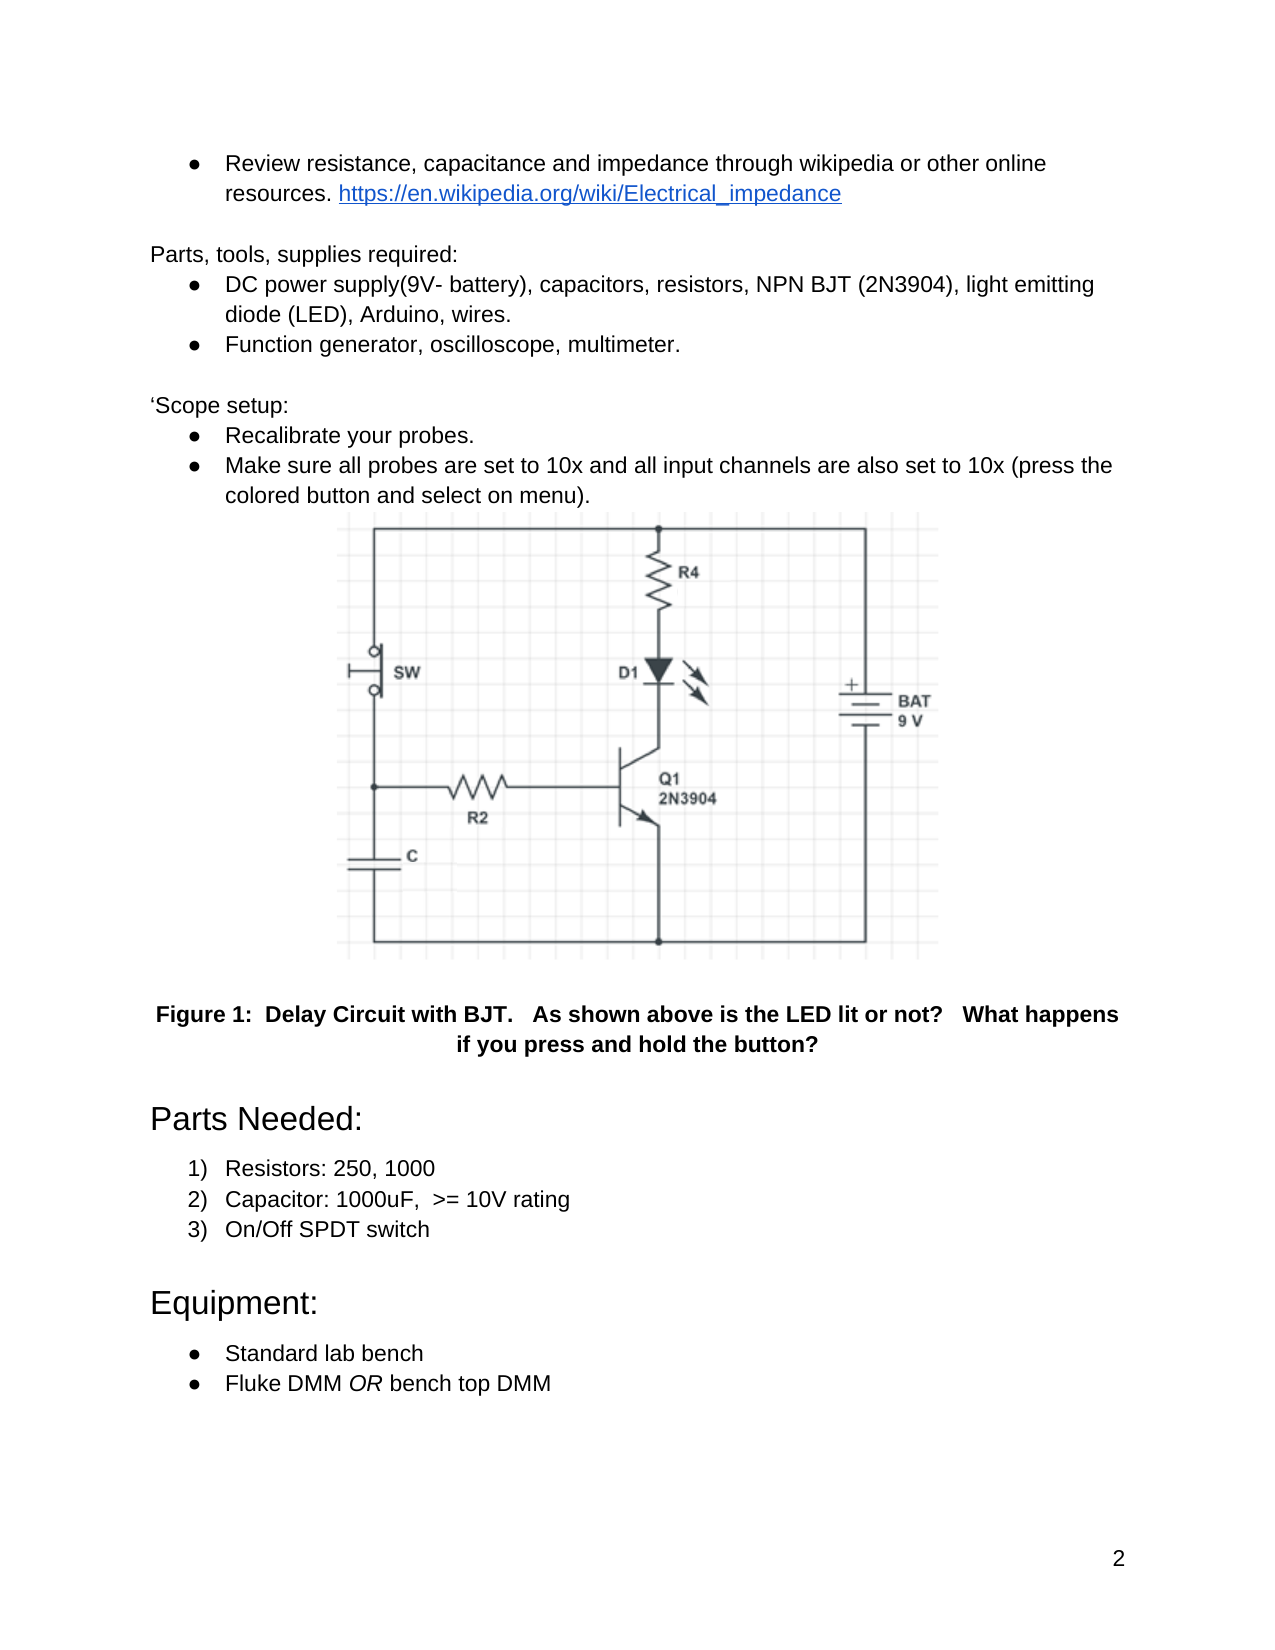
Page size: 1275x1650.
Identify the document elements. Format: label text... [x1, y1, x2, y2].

list Standard lab bench [187, 1340, 1125, 1366]
list Make sure all probes are set to 10x and all input channels are also set to 10x (press the colored button and select on menu). [187, 452, 1125, 509]
list Fluke DMM OR bench top DMM [187, 1370, 1125, 1397]
list Review resistance, capacitance and impedance through wikipedia or other online resources. https://en.wikipedia.org/wiki/Electrical_impedance [187, 150, 1125, 237]
picture [336, 512, 939, 960]
list On/Off SPDT switch [187, 1216, 1125, 1242]
list Capacitor: 1000uF, >= 10V rating [187, 1186, 1125, 1212]
subtitle Parts Needed: [150, 1099, 1125, 1137]
text Parts, tools, supplies required: [150, 241, 1125, 267]
list Resistors: 250, 1000 [187, 1155, 1125, 1182]
text ‘Scope setup: [150, 392, 1125, 418]
list Recalibrate your probes. [187, 422, 1125, 448]
subtitle Figure 1: Delay Circuit with BJT. As shown above is the LED lit or not? What happens if you press and hold the button? [150, 1001, 1125, 1057]
subtitle Equipment: [150, 1283, 1125, 1322]
list DC power supply(9V- battery), capacitors, resistors, NPN BJT (2N3904), light emitting diode (LED), Arduino, wires. [187, 271, 1125, 327]
list Function generator, oscilloscope, multimeter. [187, 331, 1125, 358]
